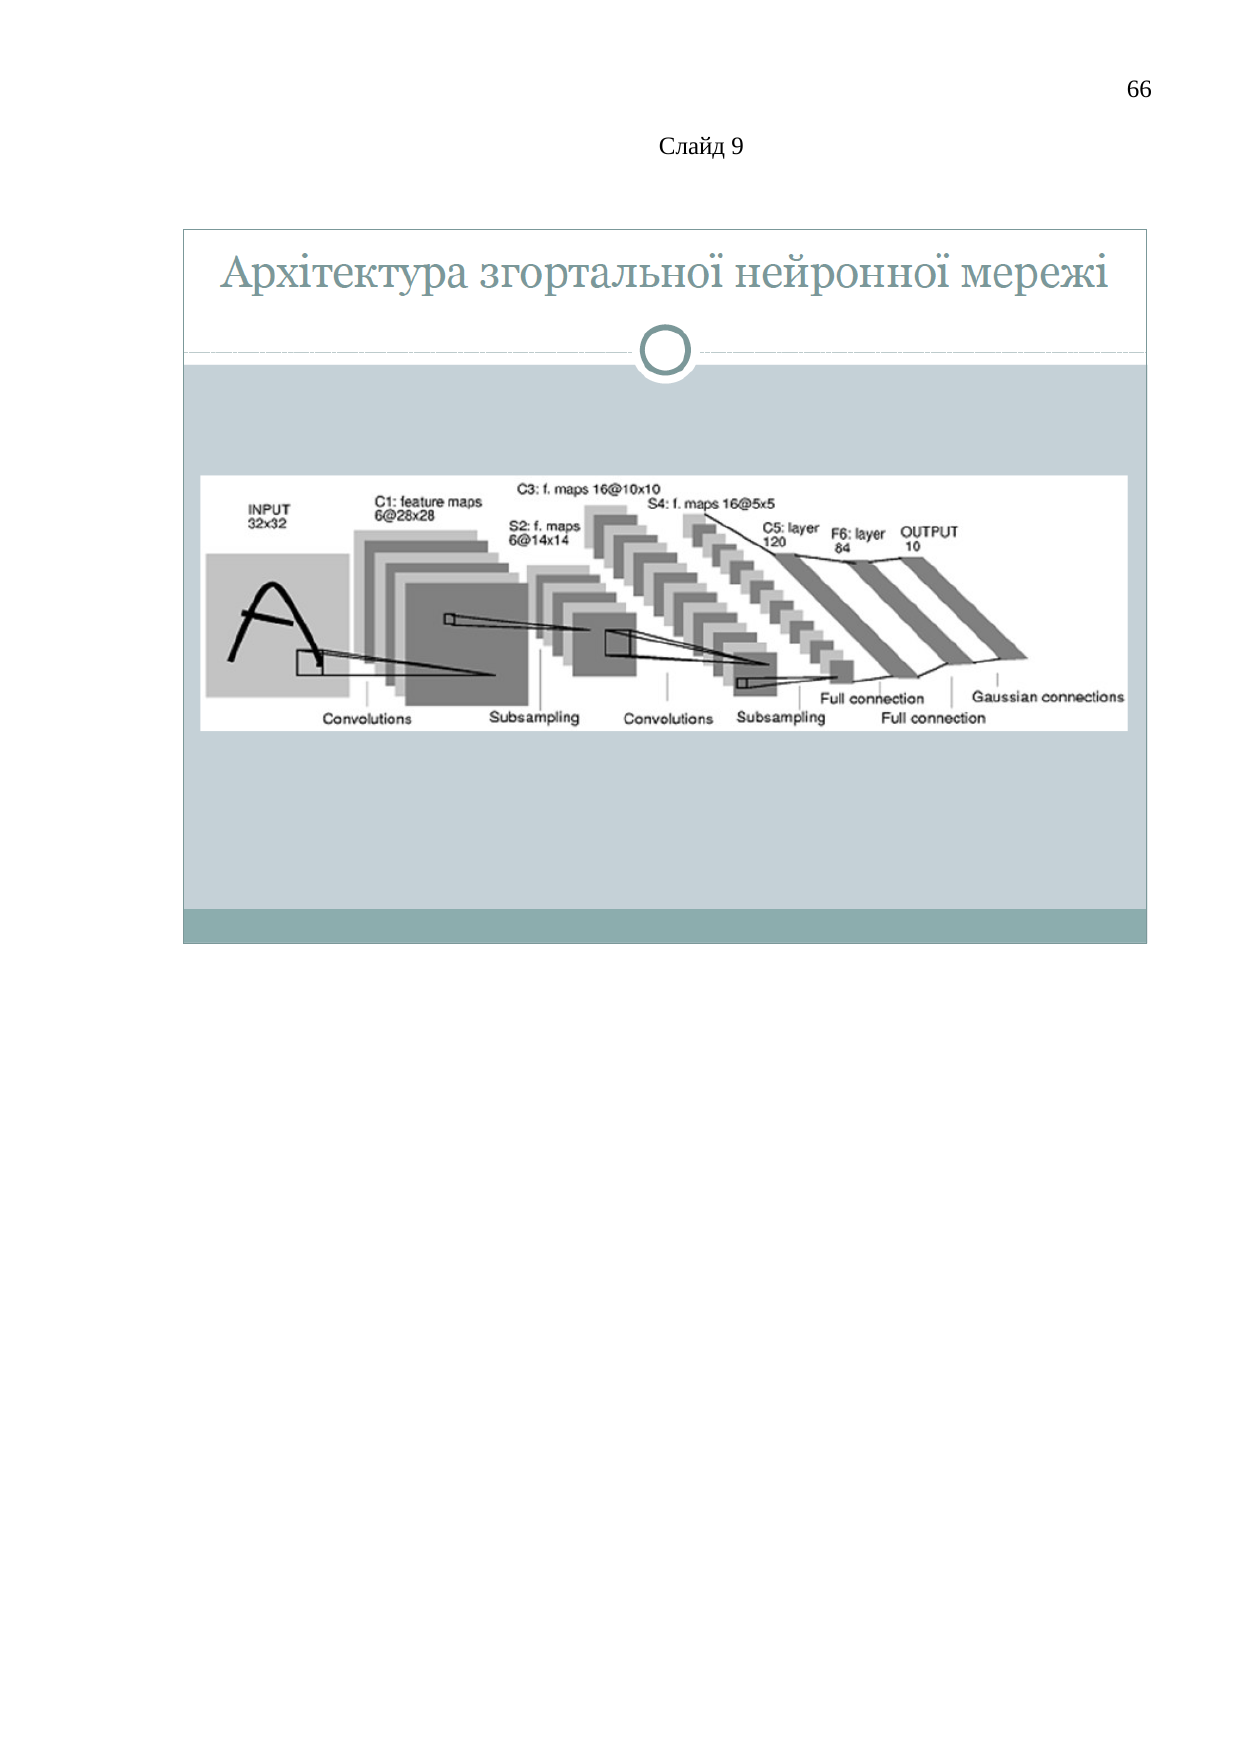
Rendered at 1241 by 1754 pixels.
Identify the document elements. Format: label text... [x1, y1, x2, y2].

picture [177, 217, 1152, 952]
text Слайд 9 [177, 131, 1152, 160]
